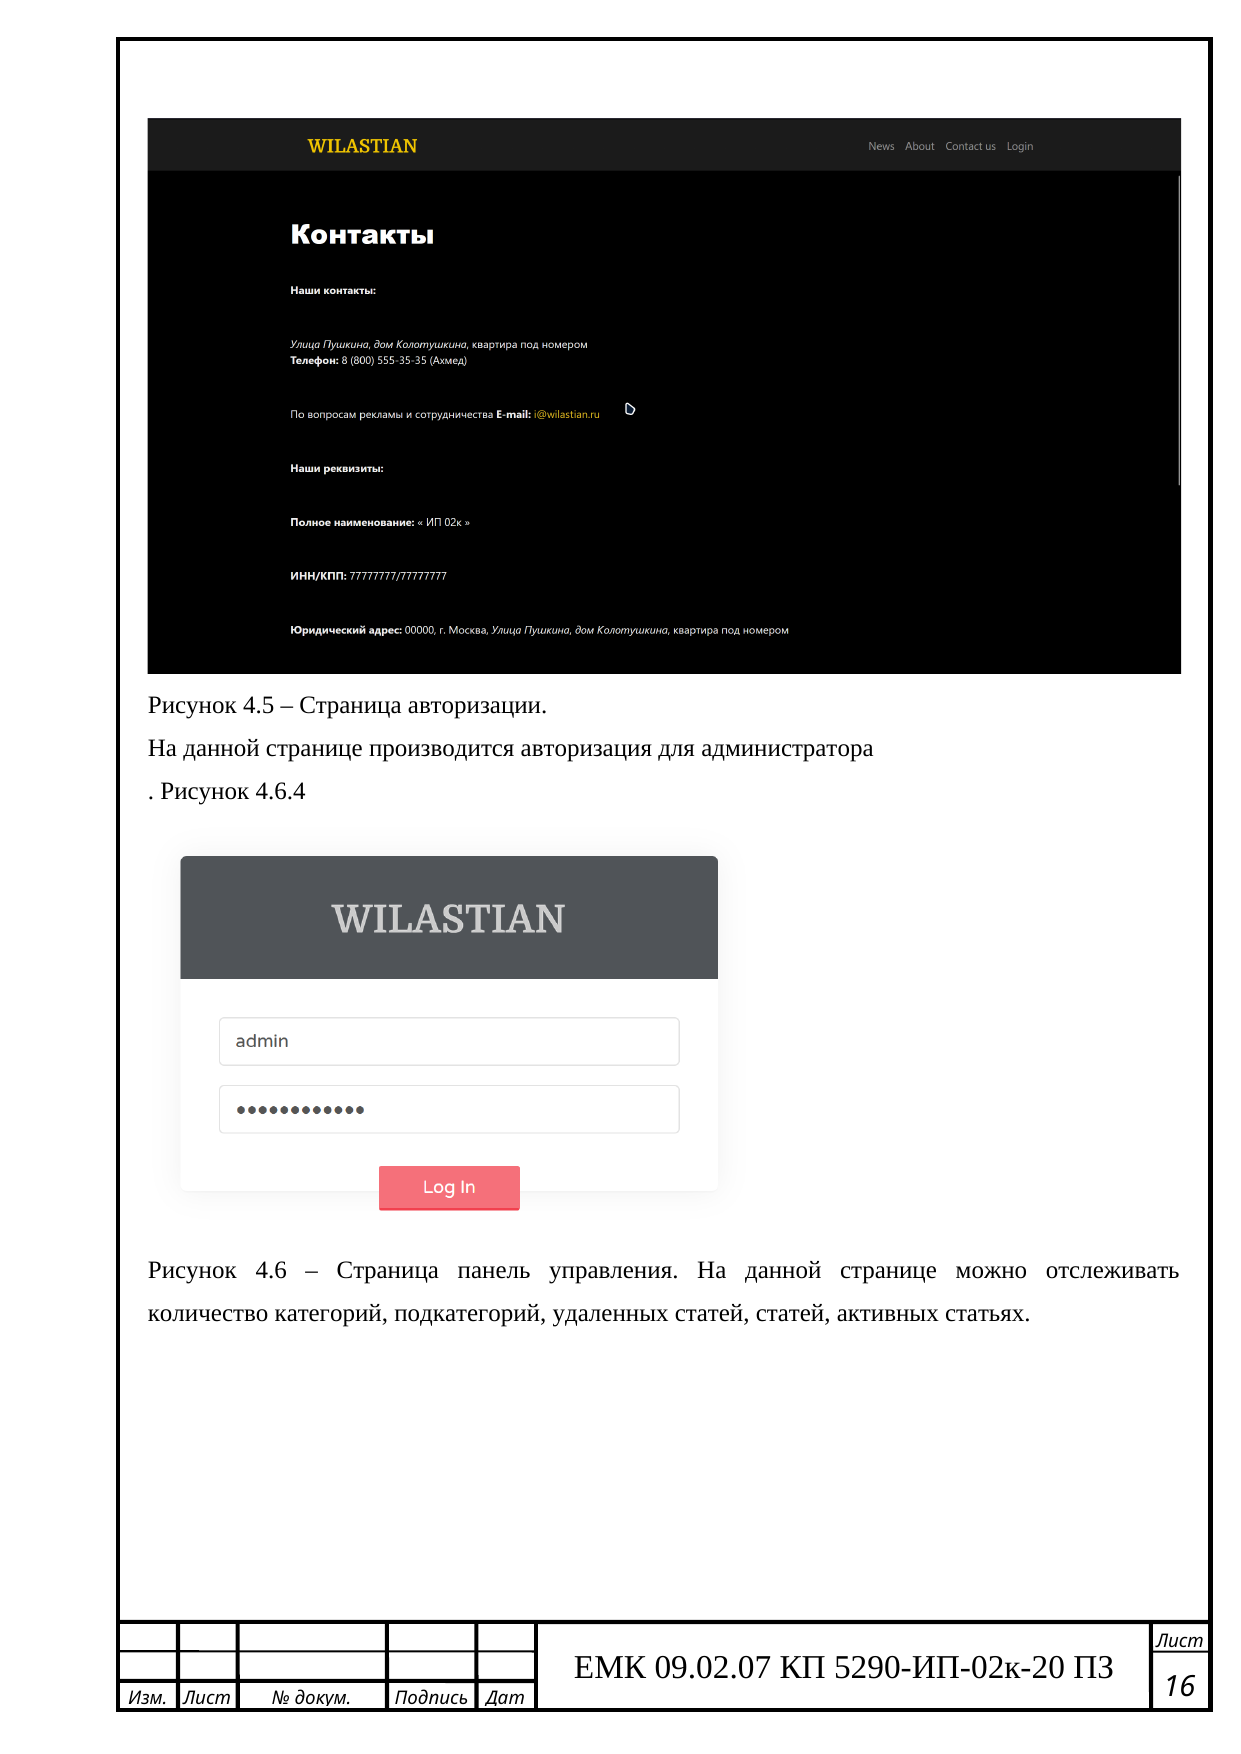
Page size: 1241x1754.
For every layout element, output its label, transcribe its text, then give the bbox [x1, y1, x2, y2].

text На данной странице производится авторизация для администратора [148, 733, 1181, 762]
text Рисунок 4.6 – Страница панель управления. На данной странице можно отслеживать количество категорий, подкатегорий, удаленных статей, статей, активных статьях. [148, 1255, 1181, 1327]
text . Рисунок 4.6.4 [148, 776, 1181, 805]
text Рисунок 4.5 – Страница авторизации. [148, 690, 1181, 719]
picture [147, 118, 1182, 674]
picture [147, 819, 760, 1239]
